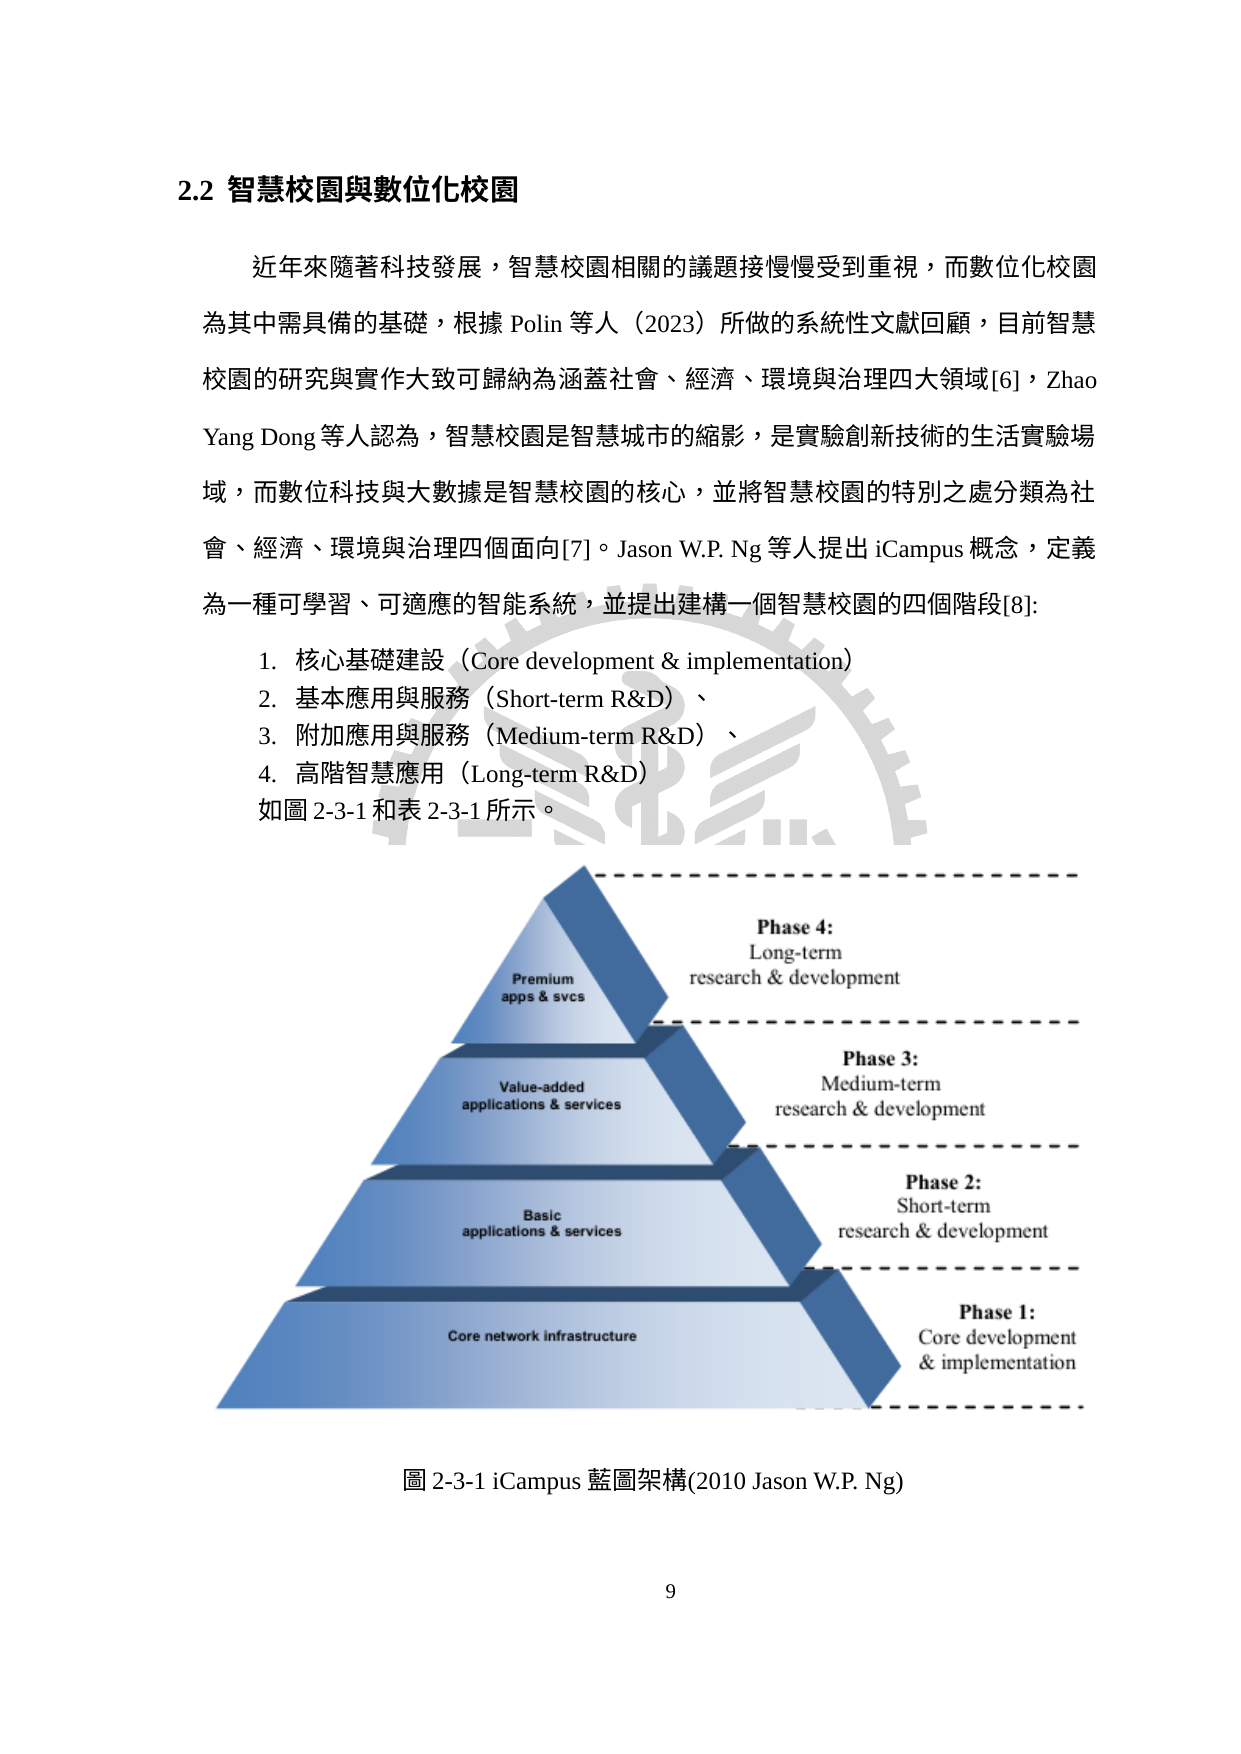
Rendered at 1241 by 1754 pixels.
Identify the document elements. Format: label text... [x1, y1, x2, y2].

text 如圖2-3-1和表2-3-1所示。 [258, 790, 1097, 827]
list 高階智慧應用（Long-term R&D） [258, 752, 1097, 790]
text 圖2-3-1 iCampus 藍圖架構(2010 Jason W.P. Ng) [187, 1460, 1097, 1497]
list 基本應用與服務（Short-term R&D）、 [258, 677, 1097, 715]
text 近年來隨著科技發展，智慧校園相關的議題接慢慢受到重視，而數位化校園為其中需具備的基礎，根據 Polin 等人（2023）所做的系統性文獻回顧，目前智慧校園的研究與實作大致可歸納為涵蓋社會、經濟、環境與治理四大領域[6]，Zhao Yang Dong等人認為，智慧校園是智慧城市的縮影，是實驗創新技術的生活實驗場域，而數位科技與大數據是智慧校園的核心，並將智慧校園的特別之處分類為社會、經濟、環境與治理四個面向[7]。Jason W.P. Ng等人提出iCampus概念，定義為一種可學習、可適應的智能系統，並提出建構一個智慧校園的四個階段[8]: [202, 247, 1097, 622]
list 附加應用與服務（Medium-term R&D）、 [258, 715, 1097, 752]
picture [208, 845, 1095, 1421]
list 核心基礎建設（Core development & implementation） [258, 640, 1097, 677]
subtitle 智慧校園與數位化校園 [177, 151, 1097, 226]
